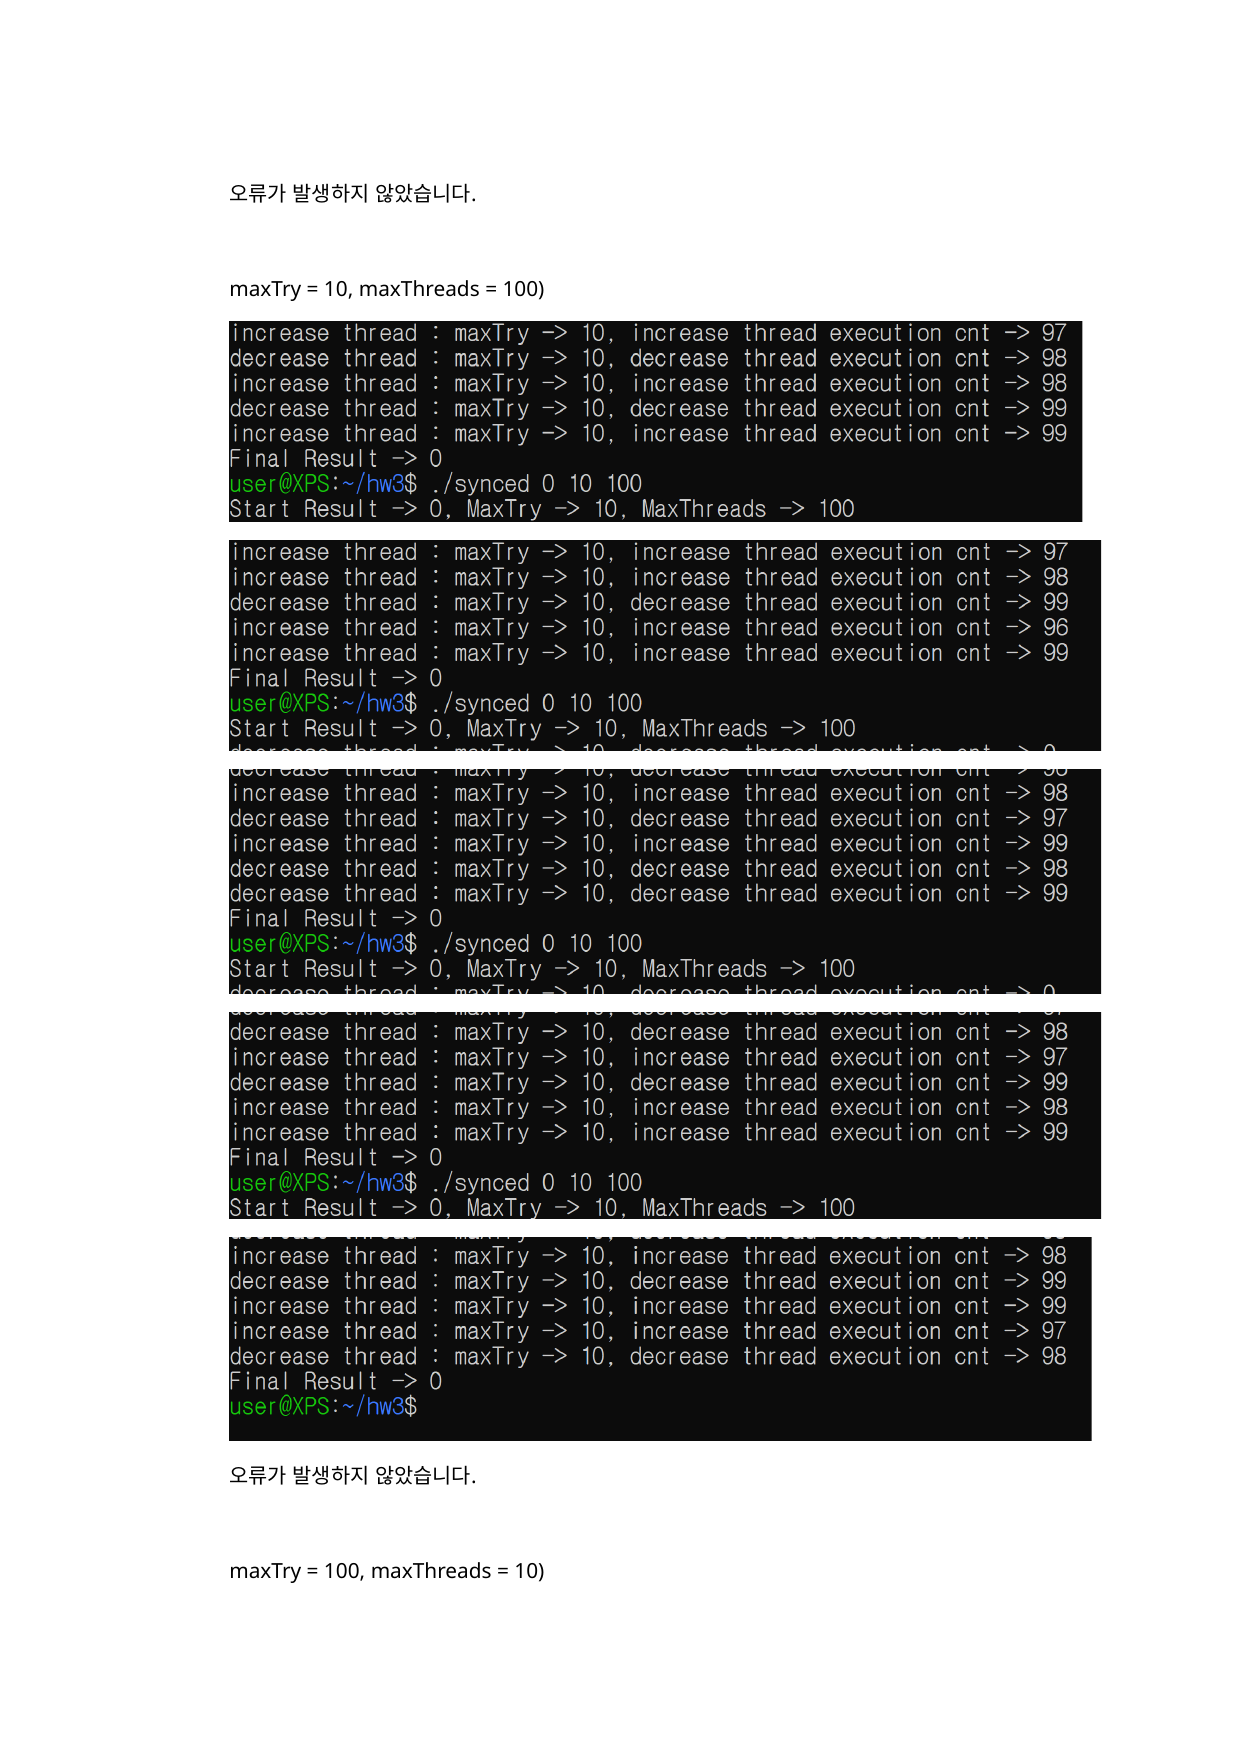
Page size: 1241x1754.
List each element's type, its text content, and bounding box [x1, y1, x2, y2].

picture [229, 1237, 1092, 1441]
picture [229, 769, 1102, 994]
list maxTry = 100, maxThreads = 10) [229, 1556, 1090, 1584]
list maxTry = 10, maxThreads = 100) [229, 274, 1090, 302]
picture [229, 1012, 1102, 1219]
picture [229, 540, 1102, 751]
list 오류가 발생하지 않았습니다. [229, 177, 1090, 207]
picture [229, 321, 1083, 522]
list 오류가 발생하지 않았습니다. [229, 1459, 1090, 1489]
